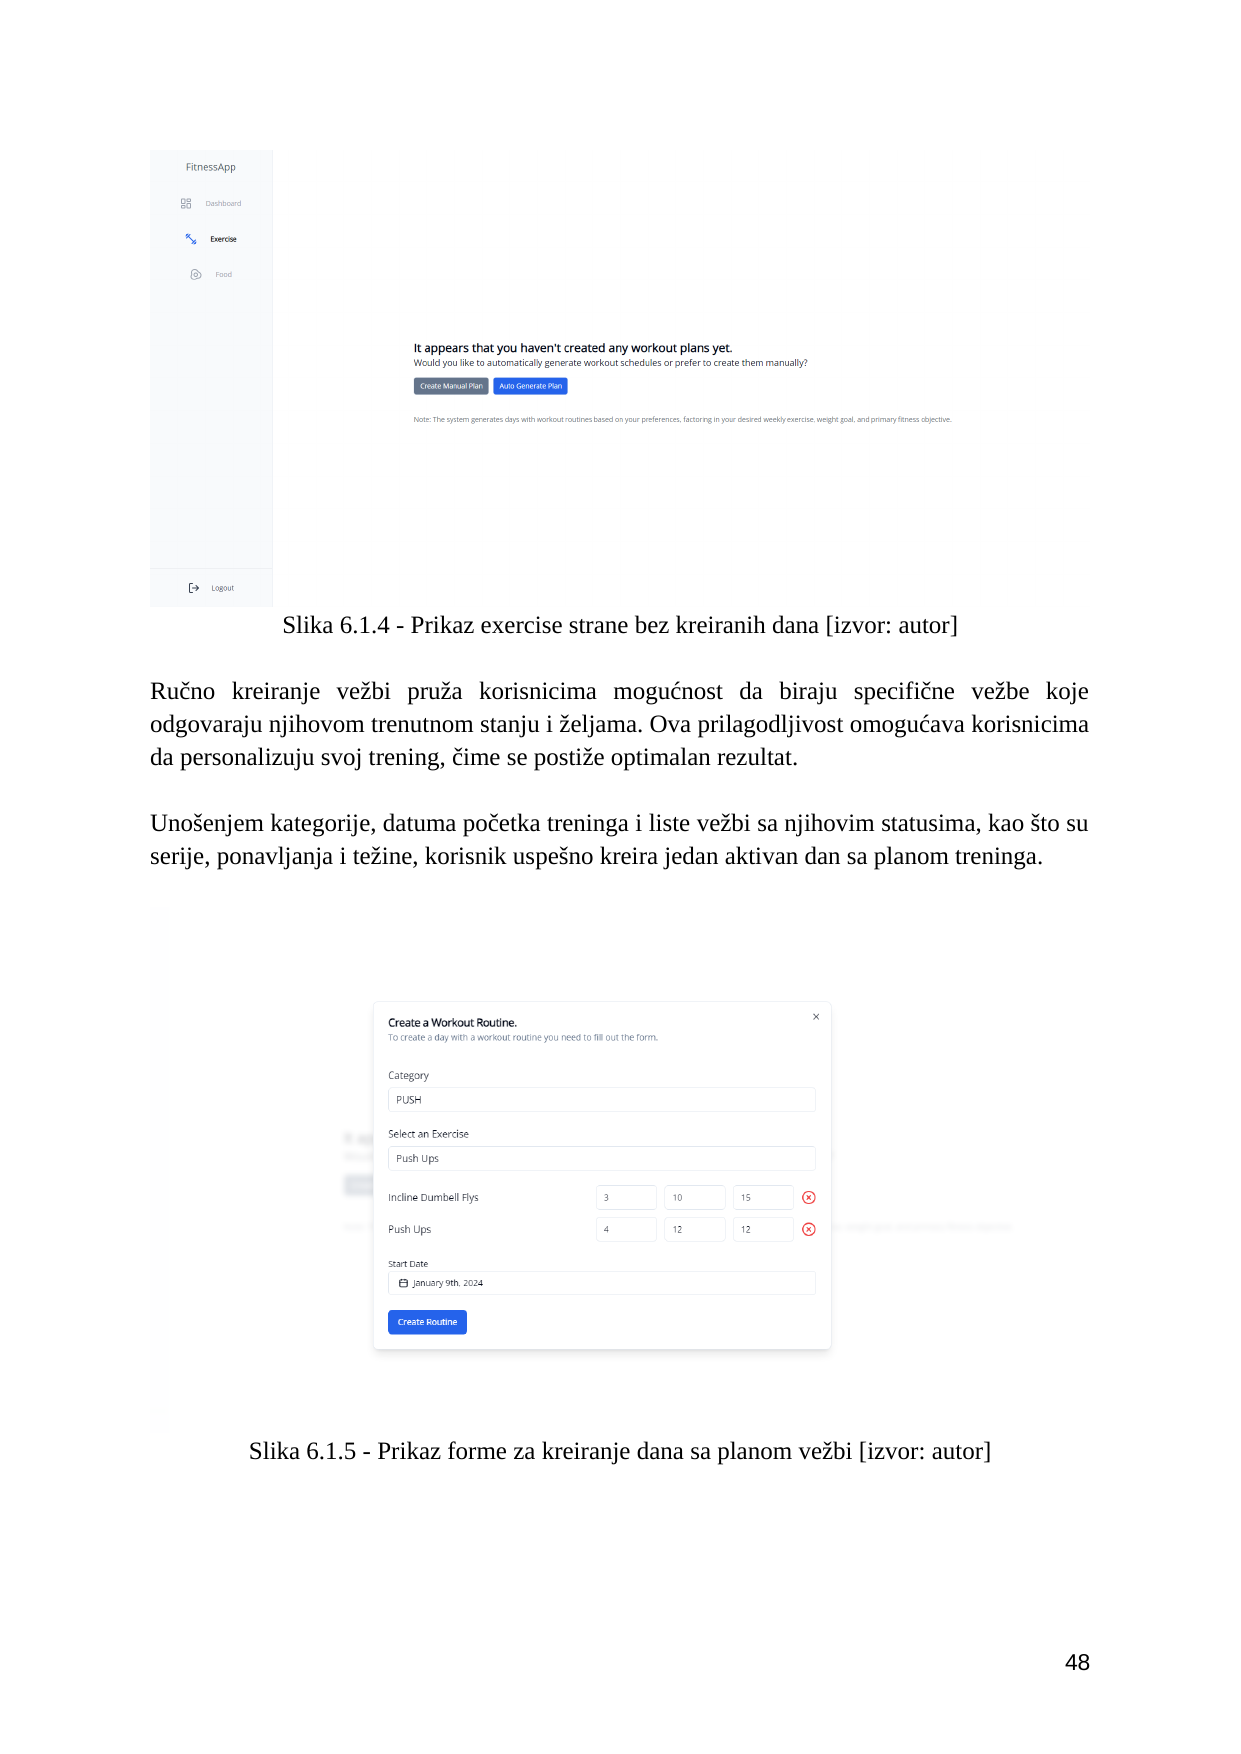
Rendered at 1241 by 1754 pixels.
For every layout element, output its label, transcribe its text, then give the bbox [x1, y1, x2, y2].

text Ručno kreiranje vežbi pruža korisnicima mogućnost da biraju specifične vežbe koje odgovaraju njihovom trenutnom stanju i željama. Ova prilagodljivost omogućava korisnicima da personalizuju svoj trening, čime se postiže optimalan rezultat. [150, 676, 1090, 771]
picture [150, 907, 1091, 1433]
text Slika 6.1.4 - Prikaz exercise strane bez kreiranih dana [izvor: autor] [150, 610, 1090, 639]
text Unošenjem kategorije, datuma početka treninga i liste vežbi sa njihovim statusima, kao što su serije, ponavljanja i težine, korisnik uspešno kreira jedan aktivan dan sa planom treninga. [150, 808, 1090, 870]
picture [150, 150, 1091, 607]
text Slika 6.1.5 - Prikaz forme za kreiranje dana sa planom vežbi [izvor: autor] [150, 1436, 1090, 1465]
